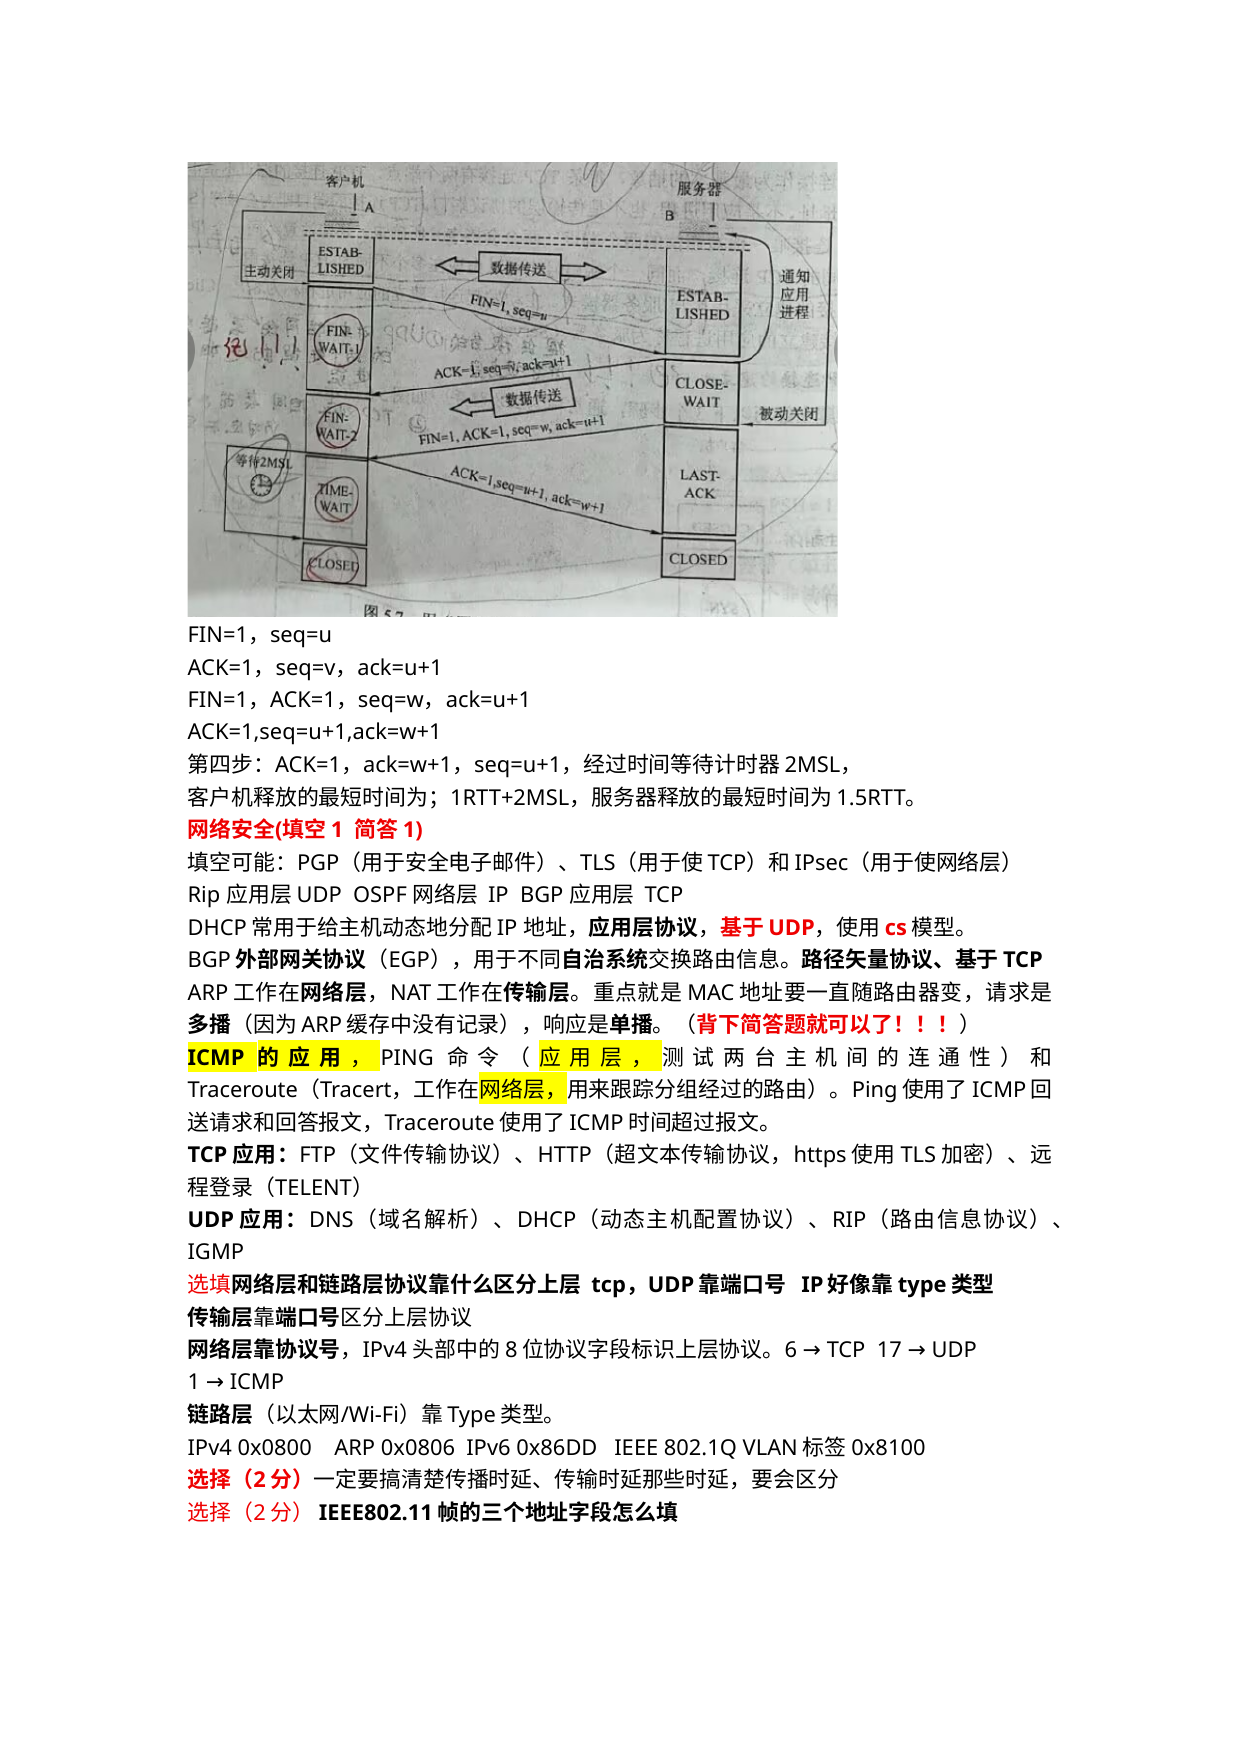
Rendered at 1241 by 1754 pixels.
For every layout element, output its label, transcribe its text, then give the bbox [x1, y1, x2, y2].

text 网络安全(填空1 简答1) [187, 812, 1053, 844]
text IPv4 0x0800 ARP 0x0806 IPv6 0x86DD IEEE 802.1Q VLAN标签 0x8100 [187, 1429, 1053, 1462]
text ACK=1,seq=u+1,ack=w+1 [187, 714, 1053, 747]
text ACK=1，seq=v，ack=u+1 [187, 649, 1053, 682]
text ICMP的应用，PING命令（应用层，测试两台主机间的连通性）和Traceroute（Tracert，工作在网络层，用来跟踪分组经过的路由）。Ping使用了ICMP回送请求和回答报文，Traceroute使用了ICMP时间超过报文。 [187, 1039, 1053, 1137]
text 传输层靠端口号区分上层协议 [187, 1299, 1053, 1332]
text 第四步：ACK=1，ack=w+1，seq=u+1，经过时间等待计时器2MSL， [187, 747, 1053, 779]
text 1 → ICMP [187, 1364, 1053, 1397]
text FIN=1，seq=u [187, 617, 1053, 649]
text 选填网络层和链路层协议靠什么区分上层 tcp，UDP靠端口号 IP好像靠type类型 [187, 1267, 1053, 1299]
text TCP应用：FTP（文件传输协议）、HTTP（超文本传输协议，https使用TLS加密）、远程登录（TELENT） [187, 1137, 1053, 1202]
text 网络层靠协议号，IPv4 头部中的 8位协议字段标识上层协议。6 → TCP 17 → UDP [187, 1332, 1053, 1364]
text Rip 应用层 UDP OSPF 网络层 IP BGP 应用层 TCP [187, 877, 1053, 909]
text 链路层（以太网/Wi-Fi）靠Type类型。 [187, 1397, 1053, 1429]
text 填空可能：PGP（用于安全电子邮件）、TLS（用于使TCP）和IPsec（用于使网络层） [187, 844, 1053, 877]
text 选择（2分）一定要搞清楚传播时延、传输时延那些时延，要会区分 [187, 1462, 1053, 1494]
picture [187, 162, 838, 617]
text UDP应用：DNS（域名解析）、DHCP（动态主机配置协议）、RIP（路由信息协议）、IGMP [187, 1202, 1053, 1267]
text 客户机释放的最短时间为；1RTT+2MSL，服务器释放的最短时间为1.5RTT。 [187, 779, 1053, 812]
text ARP工作在网络层，NAT工作在传输层。重点就是MAC地址要一直随路由器变，请求是多播（因为ARP缓存中没有记录），响应是单播。（背下简答题就可以了！！！） [187, 974, 1053, 1039]
text FIN=1，ACK=1，seq=w，ack=u+1 [187, 682, 1053, 714]
text 选择（2分） IEEE802.11帧的三个地址字段怎么填 [187, 1494, 1053, 1527]
text DHCP常用于给主机动态地分配 IP 地址，应用层协议，基于UDP，使用cs模型。 [187, 909, 1053, 942]
